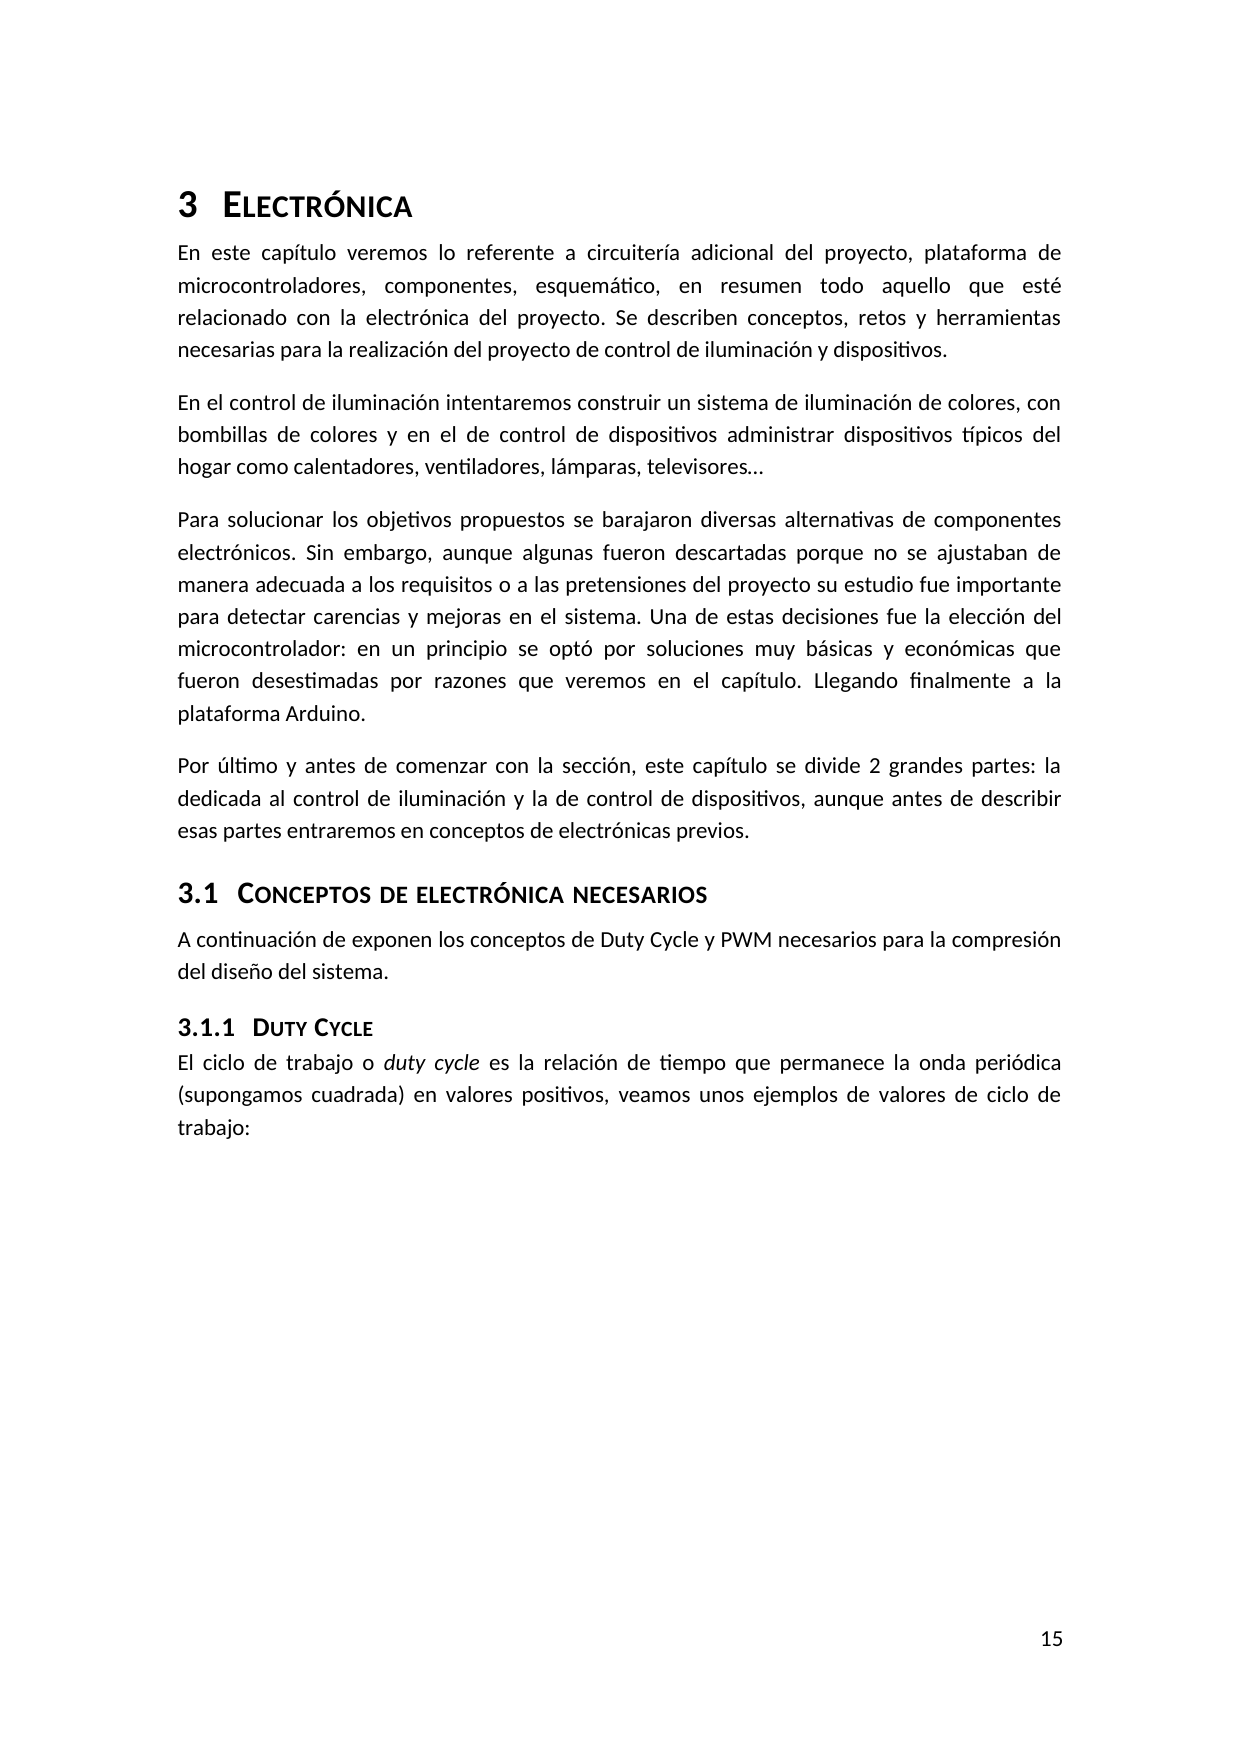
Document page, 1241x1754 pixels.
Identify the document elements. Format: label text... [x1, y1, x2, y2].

text En este capítulo veremos lo referente a circuitería adicional del proyecto, plataforma de microcontroladores, componentes, esquemático, en resumen todo aquello que esté relacionado con la electrónica del proyecto. Se describen conceptos, retos y herramientas necesarias para la realización del proyecto de control de iluminación y dispositivos. [177, 238, 1063, 363]
text El ciclo de trabajo o duty cycle es la relación de tiempo que permanece la onda periódica (supongamos cuadrada) en valores positivos, veamos unos ejemplos de valores de ciclo de trabajo: [177, 1048, 1063, 1141]
subtitle Conceptos de electrónica necesarios [177, 873, 1063, 911]
text Por último y antes de comenzar con la sección, este capítulo se divide 2 grandes partes: la dedicada al control de iluminación y la de control de dispositivos, aunque antes de describir esas partes entraremos en conceptos de electrónicas previos. [177, 752, 1063, 844]
text A continuación de exponen los conceptos de Duty Cycle y PWM necesarios para la compresión del diseño del sistema. [177, 925, 1063, 986]
text Para solucionar los objetivos propuestos se barajaron diversas alternativas de componentes electrónicos. Sin embargo, aunque algunas fueron descartadas porque no se ajustaban de manera adecuada a los requisitos o a las pretensiones del proyecto su estudio fue importante para detectar carencias y mejoras en el sistema. Una de estas decisiones fue la elección del microcontrolador: en un principio se optó por soluciones muy básicas y económicas que fueron desestimadas por razones que veremos en el capítulo. Llegando finalmente a la plataforma Arduino. [177, 506, 1063, 727]
subtitle Duty Cycle [177, 1011, 1063, 1043]
text En el control de iluminación intentaremos construir un sistema de iluminación de colores, con bombillas de colores y en el de control de dispositivos administrar dispositivos típicos del hogar como calentadores, ventiladores, lámparas, televisores… [177, 388, 1063, 481]
subtitle Electrónica [177, 179, 1063, 227]
